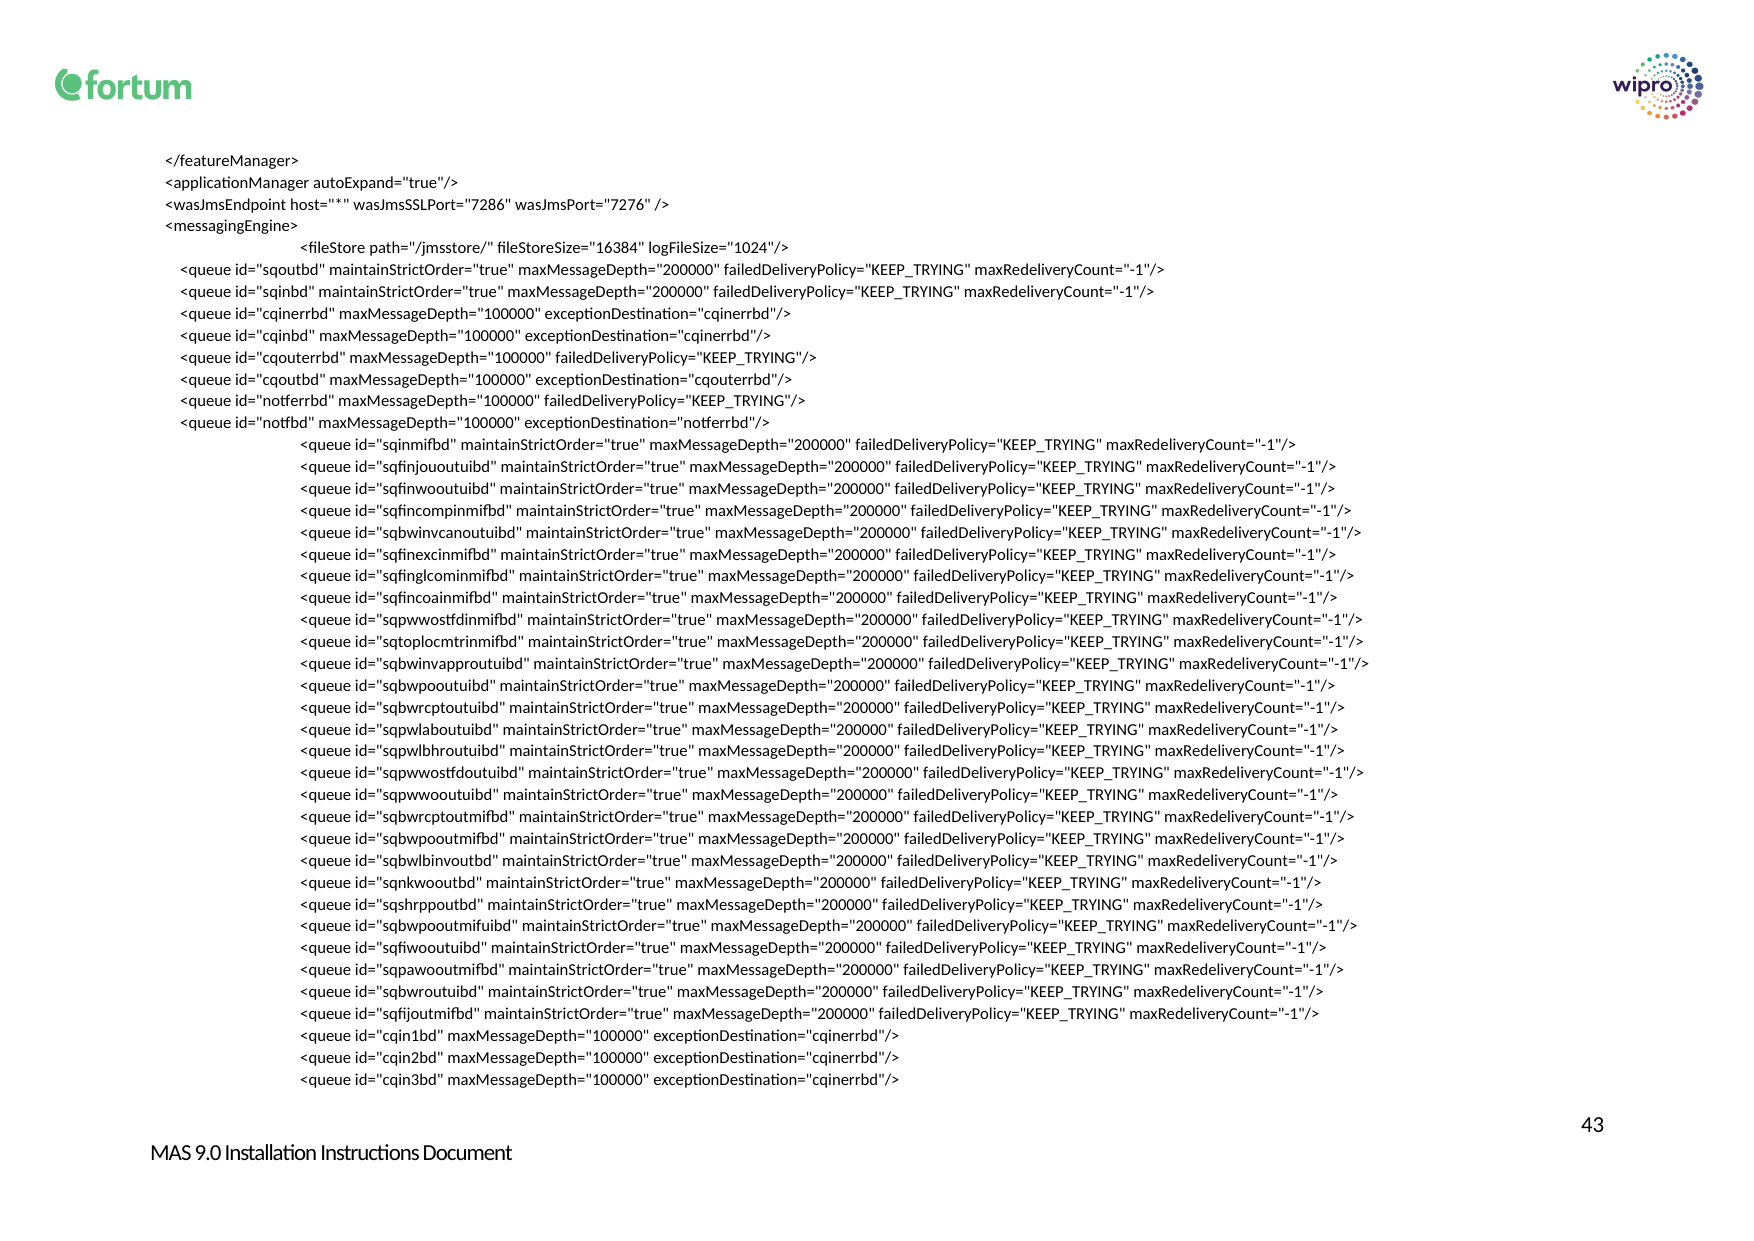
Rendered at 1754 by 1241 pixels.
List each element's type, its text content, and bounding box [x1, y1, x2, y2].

text </featureManager> [150, 150, 1604, 170]
text <queue id="sqpwwooutuibd" maintainStrictOrder="true" maxMessageDepth="200000" failedDeliveryPolicy="KEEP_TRYING" maxRedeliveryCount="-1"/> [150, 784, 1604, 805]
text <queue id="sqbwpooutmifbd" maintainStrictOrder="true" maxMessageDepth="200000" failedDeliveryPolicy="KEEP_TRYING" maxRedeliveryCount="-1"/> [150, 828, 1604, 848]
text <queue id="sqtoplocmtrinmifbd" maintainStrictOrder="true" maxMessageDepth="200000" failedDeliveryPolicy="KEEP_TRYING" maxRedeliveryCount="-1"/> [150, 631, 1604, 652]
text <queue id="cqinbd" maxMessageDepth="100000" exceptionDestination="cqinerrbd"/> [150, 325, 1604, 345]
text <queue id="sqbwrcptoutuibd" maintainStrictOrder="true" maxMessageDepth="200000" failedDeliveryPolicy="KEEP_TRYING" maxRedeliveryCount="-1"/> [150, 697, 1604, 717]
text <queue id="cqin3bd" maxMessageDepth="100000" exceptionDestination="cqinerrbd"/> [150, 1069, 1604, 1089]
text <queue id="sqfiwooutuibd" maintainStrictOrder="true" maxMessageDepth="200000" failedDeliveryPolicy="KEEP_TRYING" maxRedeliveryCount="-1"/> [150, 937, 1604, 958]
text <queue id="sqinbd" maintainStrictOrder="true" maxMessageDepth="200000" failedDeliveryPolicy="KEEP_TRYING" maxRedeliveryCount="-1"/> [150, 281, 1604, 302]
picture [53, 49, 193, 120]
text <queue id="sqbwlbinvoutbd" maintainStrictOrder="true" maxMessageDepth="200000" failedDeliveryPolicy="KEEP_TRYING" maxRedeliveryCount="-1"/> [150, 850, 1604, 870]
picture [1598, 31, 1718, 142]
text <queue id="notferrbd" maxMessageDepth="100000" failedDeliveryPolicy="KEEP_TRYING"/> [150, 391, 1604, 411]
text <fileStore path="/jmsstore/" fileStoreSize="16384" logFileSize="1024"/> [150, 237, 1604, 258]
text <queue id="sqfijoutmifbd" maintainStrictOrder="true" maxMessageDepth="200000" failedDeliveryPolicy="KEEP_TRYING" maxRedeliveryCount="-1"/> [150, 1003, 1604, 1023]
text <queue id="sqfinwooutuibd" maintainStrictOrder="true" maxMessageDepth="200000" failedDeliveryPolicy="KEEP_TRYING" maxRedeliveryCount="-1"/> [150, 478, 1604, 498]
text <queue id="sqpwlbhroutuibd" maintainStrictOrder="true" maxMessageDepth="200000" failedDeliveryPolicy="KEEP_TRYING" maxRedeliveryCount="-1"/> [150, 741, 1604, 761]
text <queue id="sqbwpooutuibd" maintainStrictOrder="true" maxMessageDepth="200000" failedDeliveryPolicy="KEEP_TRYING" maxRedeliveryCount="-1"/> [150, 675, 1604, 695]
text <queue id="sqbwinvapproutuibd" maintainStrictOrder="true" maxMessageDepth="200000" failedDeliveryPolicy="KEEP_TRYING" maxRedeliveryCount="-1"/> [150, 653, 1604, 673]
text <queue id="sqpwlaboutuibd" maintainStrictOrder="true" maxMessageDepth="200000" failedDeliveryPolicy="KEEP_TRYING" maxRedeliveryCount="-1"/> [150, 719, 1604, 739]
text <queue id="sqinmifbd" maintainStrictOrder="true" maxMessageDepth="200000" failedDeliveryPolicy="KEEP_TRYING" maxRedeliveryCount="-1"/> [150, 434, 1604, 455]
text <queue id="sqbwrcptoutmifbd" maintainStrictOrder="true" maxMessageDepth="200000" failedDeliveryPolicy="KEEP_TRYING" maxRedeliveryCount="-1"/> [150, 806, 1604, 827]
text <queue id="sqfinglcominmifbd" maintainStrictOrder="true" maxMessageDepth="200000" failedDeliveryPolicy="KEEP_TRYING" maxRedeliveryCount="-1"/> [150, 566, 1604, 586]
text <queue id="cqin2bd" maxMessageDepth="100000" exceptionDestination="cqinerrbd"/> [150, 1047, 1604, 1067]
text <queue id="sqfinexcinmifbd" maintainStrictOrder="true" maxMessageDepth="200000" failedDeliveryPolicy="KEEP_TRYING" maxRedeliveryCount="-1"/> [150, 544, 1604, 564]
text <queue id="cqoutbd" maxMessageDepth="100000" exceptionDestination="cqouterrbd"/> [150, 369, 1604, 389]
text <queue id="sqbwpooutmifuibd" maintainStrictOrder="true" maxMessageDepth="200000" failedDeliveryPolicy="KEEP_TRYING" maxRedeliveryCount="-1"/> [150, 916, 1604, 936]
text <wasJmsEndpoint host="*" wasJmsSSLPort="7286" wasJmsPort="7276" /> [150, 194, 1604, 214]
text <applicationManager autoExpand="true"/> [150, 172, 1604, 192]
text <queue id="sqbwinvcanoutuibd" maintainStrictOrder="true" maxMessageDepth="200000" failedDeliveryPolicy="KEEP_TRYING" maxRedeliveryCount="-1"/> [150, 522, 1604, 542]
text <queue id="sqoutbd" maintainStrictOrder="true" maxMessageDepth="200000" failedDeliveryPolicy="KEEP_TRYING" maxRedeliveryCount="-1"/> [150, 259, 1604, 280]
text <queue id="sqfincoainmifbd" maintainStrictOrder="true" maxMessageDepth="200000" failedDeliveryPolicy="KEEP_TRYING" maxRedeliveryCount="-1"/> [150, 587, 1604, 608]
text <queue id="notfbd" maxMessageDepth="100000" exceptionDestination="notferrbd"/> [150, 412, 1604, 433]
text <queue id="sqfincompinmifbd" maintainStrictOrder="true" maxMessageDepth="200000" failedDeliveryPolicy="KEEP_TRYING" maxRedeliveryCount="-1"/> [150, 500, 1604, 520]
text <queue id="cqinerrbd" maxMessageDepth="100000" exceptionDestination="cqinerrbd"/> [150, 303, 1604, 323]
text <queue id="sqfinjououtuibd" maintainStrictOrder="true" maxMessageDepth="200000" failedDeliveryPolicy="KEEP_TRYING" maxRedeliveryCount="-1"/> [150, 456, 1604, 477]
text <queue id="cqin1bd" maxMessageDepth="100000" exceptionDestination="cqinerrbd"/> [150, 1025, 1604, 1045]
text <queue id="cqouterrbd" maxMessageDepth="100000" failedDeliveryPolicy="KEEP_TRYING"/> [150, 347, 1604, 367]
text <queue id="sqpawooutmifbd" maintainStrictOrder="true" maxMessageDepth="200000" failedDeliveryPolicy="KEEP_TRYING" maxRedeliveryCount="-1"/> [150, 959, 1604, 980]
text <messagingEngine> [150, 216, 1604, 236]
text <queue id="sqpwwostfdinmifbd" maintainStrictOrder="true" maxMessageDepth="200000" failedDeliveryPolicy="KEEP_TRYING" maxRedeliveryCount="-1"/> [150, 609, 1604, 630]
text <queue id="sqpwwostfdoutuibd" maintainStrictOrder="true" maxMessageDepth="200000" failedDeliveryPolicy="KEEP_TRYING" maxRedeliveryCount="-1"/> [150, 762, 1604, 783]
text <queue id="sqbwroutuibd" maintainStrictOrder="true" maxMessageDepth="200000" failedDeliveryPolicy="KEEP_TRYING" maxRedeliveryCount="-1"/> [150, 981, 1604, 1002]
text <queue id="sqnkwooutbd" maintainStrictOrder="true" maxMessageDepth="200000" failedDeliveryPolicy="KEEP_TRYING" maxRedeliveryCount="-1"/> [150, 872, 1604, 892]
text <queue id="sqshrppoutbd" maintainStrictOrder="true" maxMessageDepth="200000" failedDeliveryPolicy="KEEP_TRYING" maxRedeliveryCount="-1"/> [150, 894, 1604, 914]
